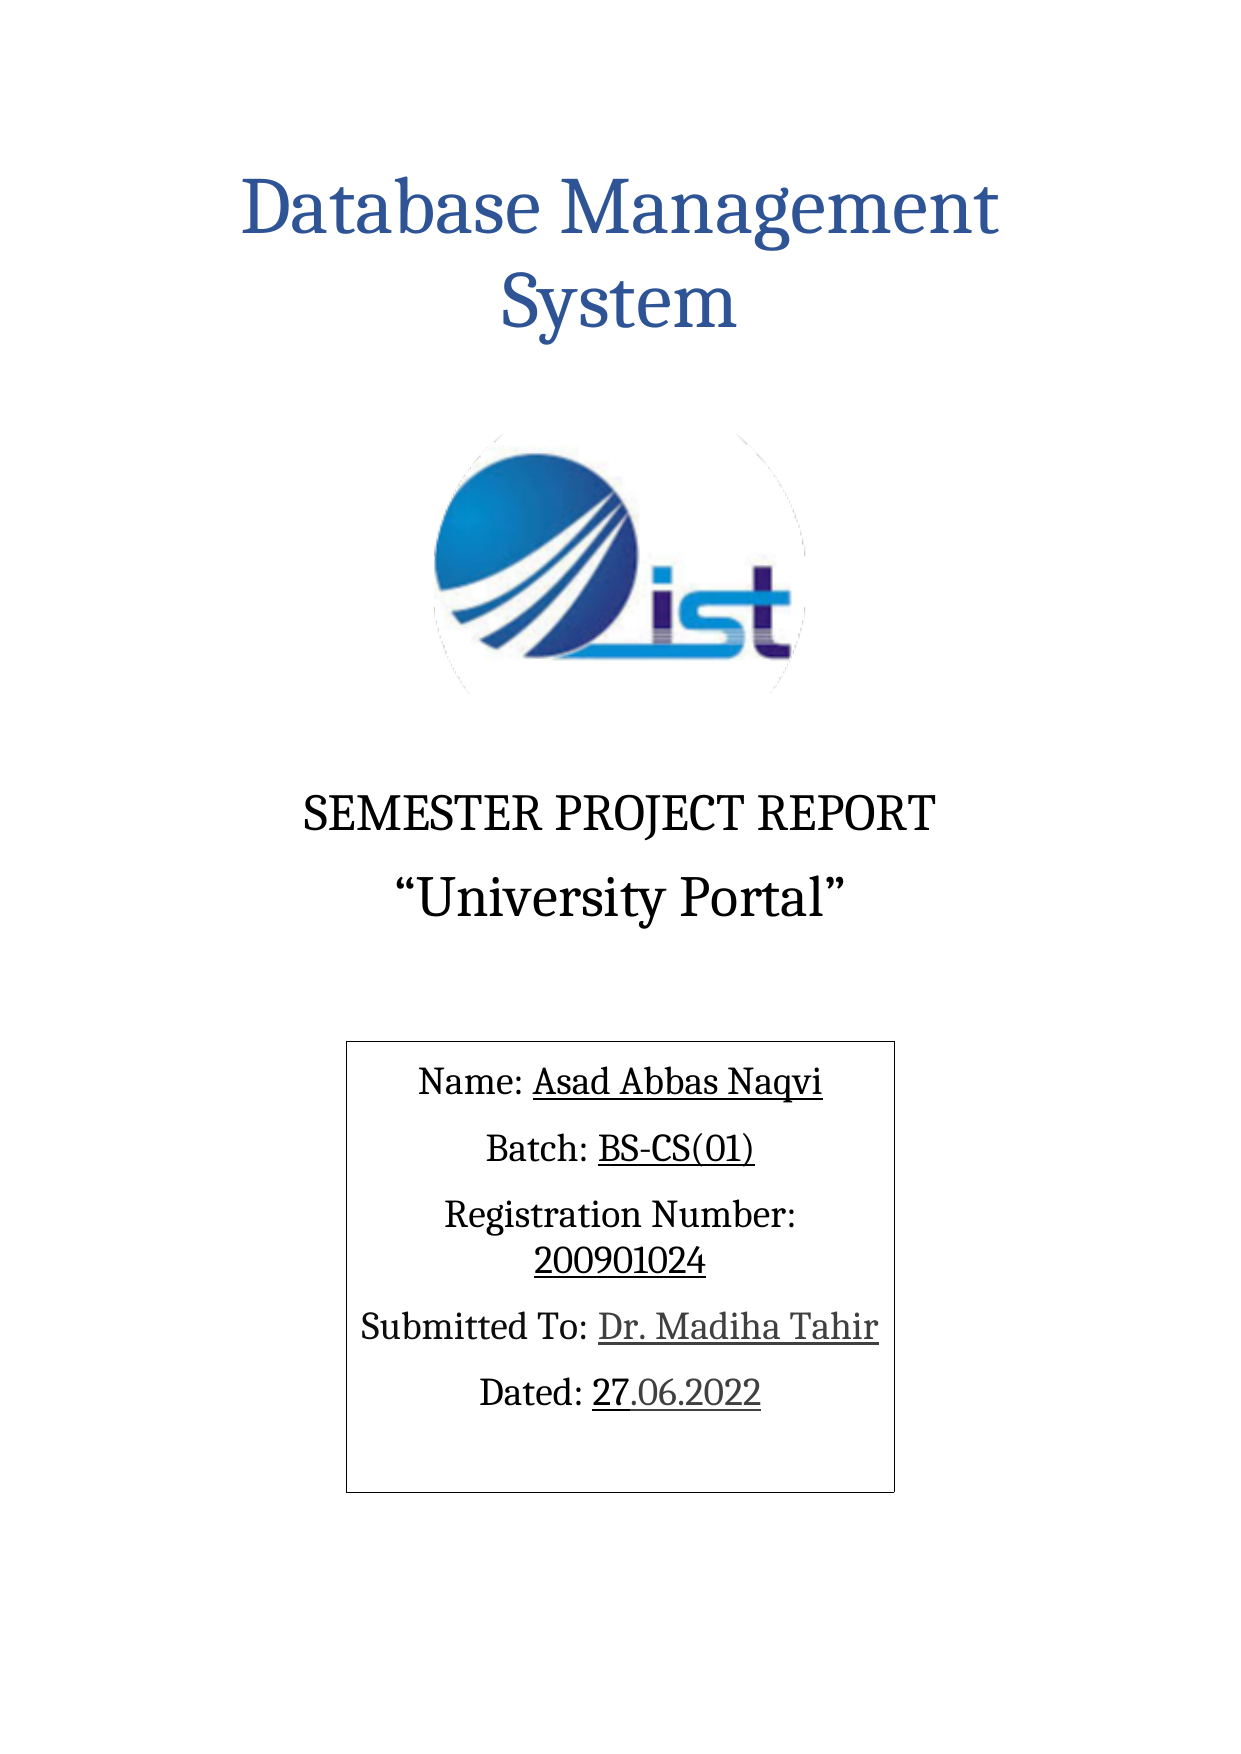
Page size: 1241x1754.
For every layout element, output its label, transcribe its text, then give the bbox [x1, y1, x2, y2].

picture [433, 434, 807, 694]
text SEMESTER PROJECT REPORT [150, 784, 1090, 843]
text “University Portal” [150, 864, 1090, 931]
text Database Management System [150, 160, 1090, 347]
